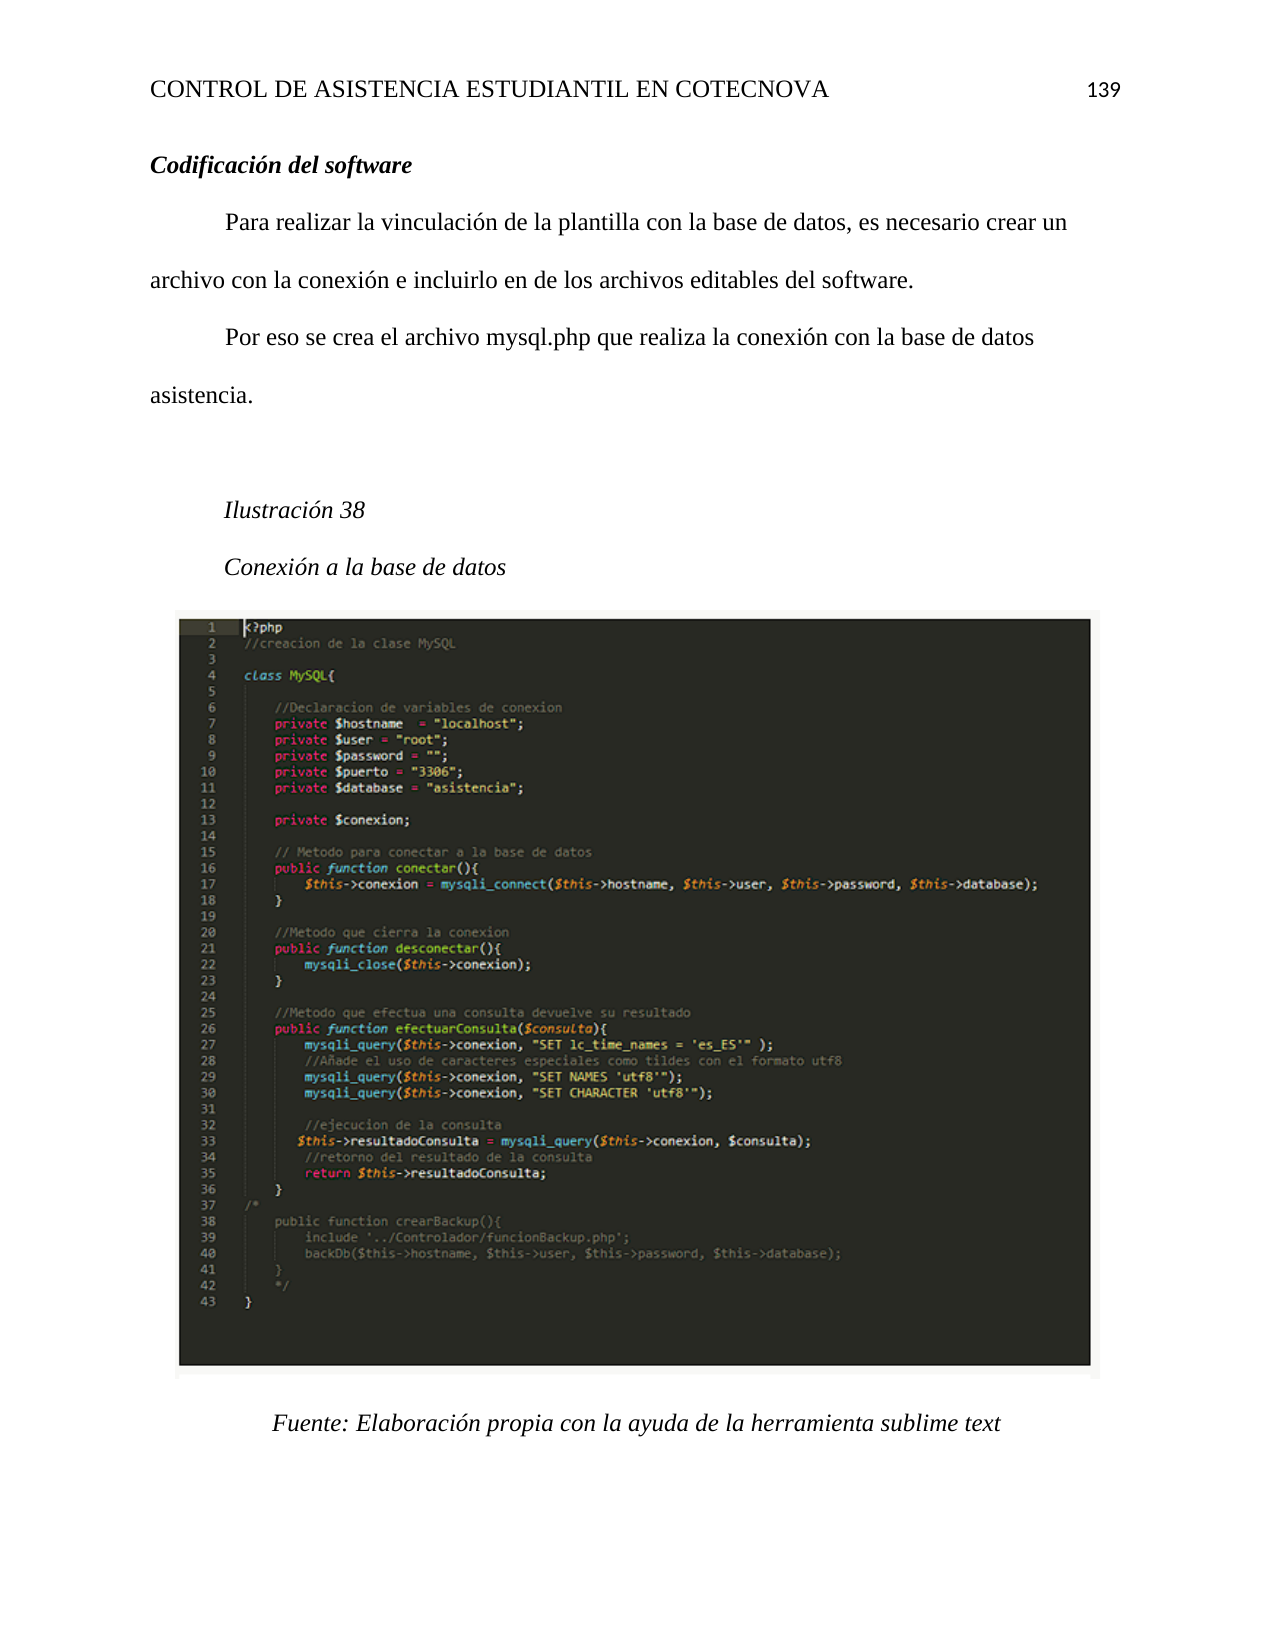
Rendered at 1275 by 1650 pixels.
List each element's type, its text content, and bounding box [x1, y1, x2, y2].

subtitle Codificación del software [150, 150, 1125, 179]
text Para realizar la vinculación de la plantilla con la base de datos, es necesario crear un archivo con la conexión e incluirlo en de los archivos editables del software. [150, 207, 1125, 294]
picture [175, 610, 1100, 1379]
text Fuente: Elaboración propia con la ayuda de la herramienta sublime text [150, 1408, 1125, 1436]
text Por eso se crea el archivo mysql.php que realiza la conexión con la base de datos asistencia. [150, 322, 1125, 409]
